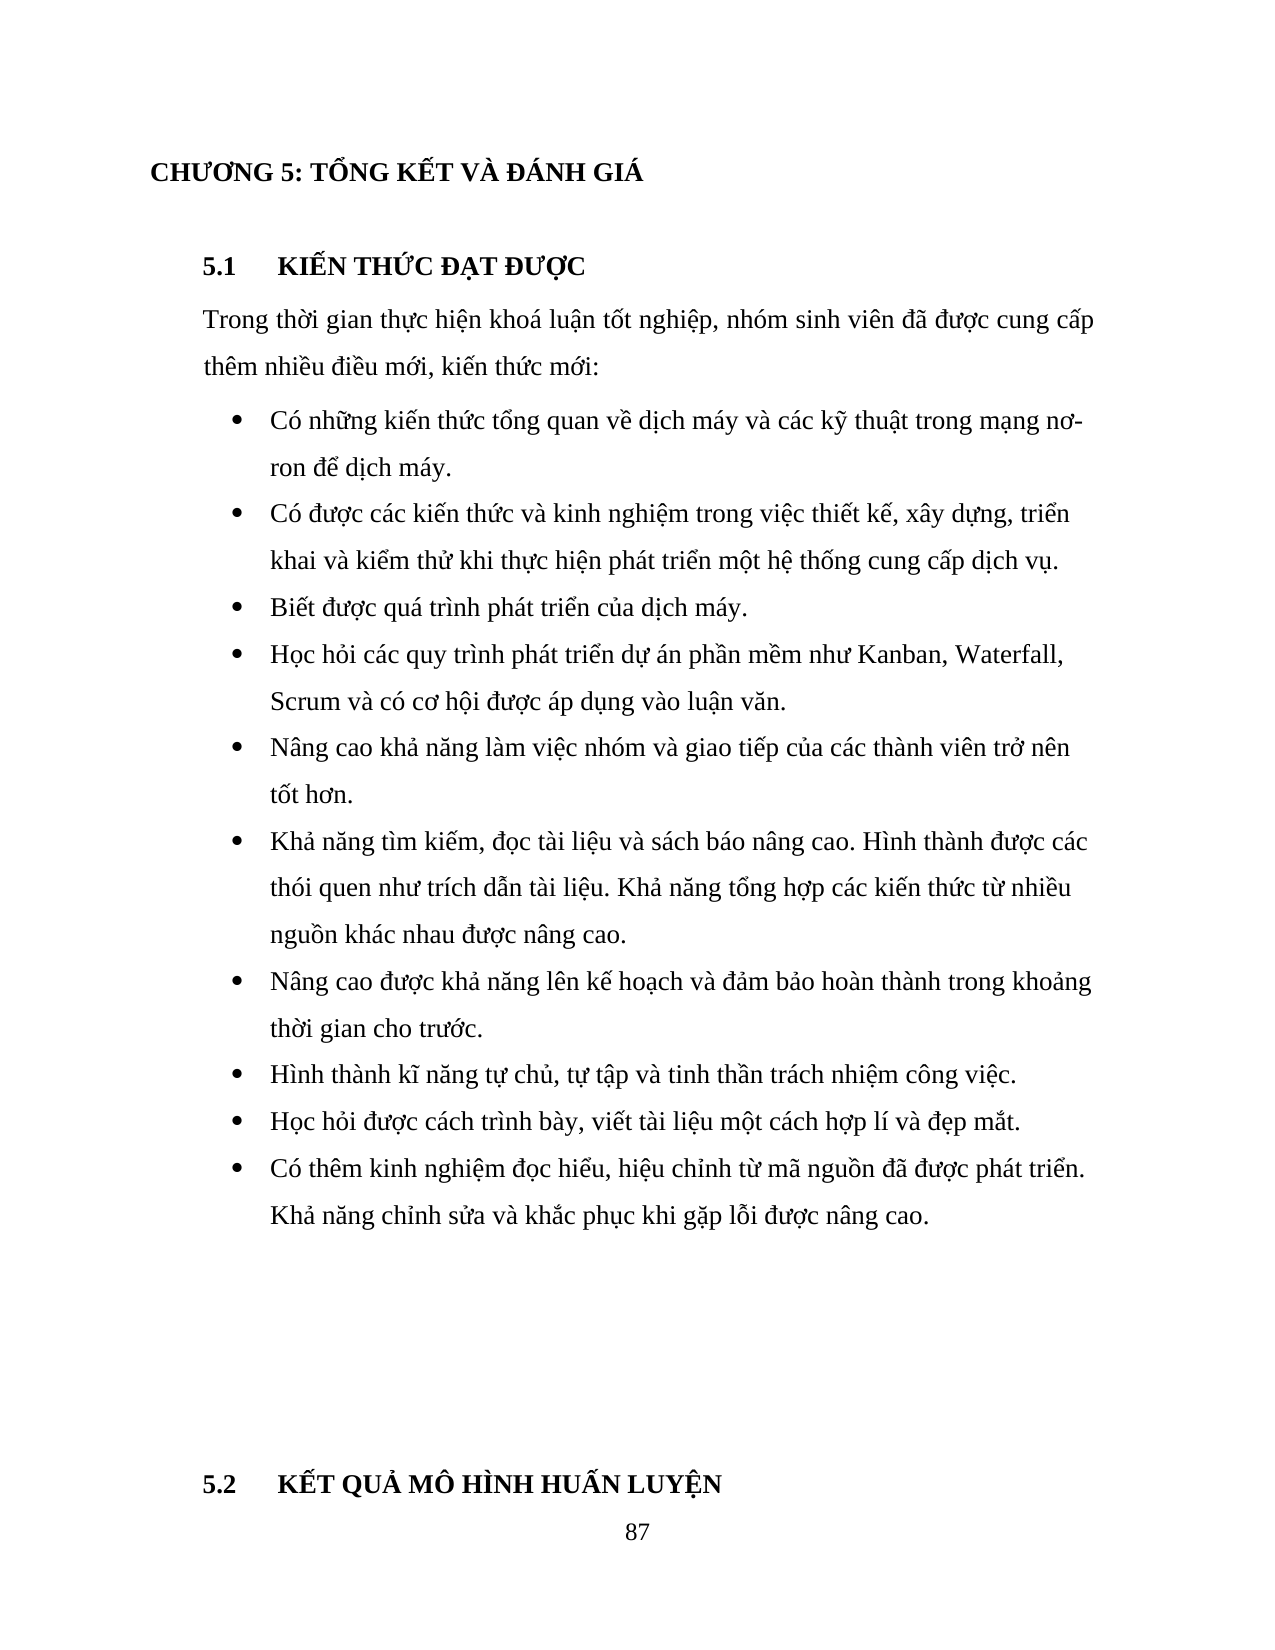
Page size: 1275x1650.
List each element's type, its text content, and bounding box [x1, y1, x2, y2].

list KẾT QUẢ MÔ HÌNH HUẤN LUYỆN [202, 1469, 1095, 1500]
list Có những kiến thức tổng quan về dịch máy và các kỹ thuật trong mạng nơ-ron để dịch máy. [232, 404, 1095, 482]
list Nâng cao được khả năng lên kế hoạch và đảm bảo hoàn thành trong khoảng thời gian cho trước. [232, 965, 1095, 1043]
list CHƯƠNG 5: TỔNG KẾT VÀ ĐÁNH GIÁ [150, 156, 1095, 187]
list Hình thành kĩ năng tự chủ, tự tập và tinh thần trách nhiệm công việc. [232, 1058, 1095, 1089]
list Khả năng tìm kiếm, đọc tài liệu và sách báo nâng cao. Hình thành được các thói quen như trích dẫn tài liệu. Khả năng tổng hợp các kiến thức từ nhiều nguồn khác nhau được nâng cao. [232, 825, 1095, 949]
list Có thêm kinh nghiệm đọc hiểu, hiệu chỉnh từ mã nguồn đã được phát triển. Khả năng chỉnh sửa và khắc phục khi gặp lỗi được nâng cao. [232, 1152, 1095, 1230]
list KIẾN THỨC ĐẠT ĐƯỢC [202, 249, 1095, 281]
list Biết được quá trình phát triển của dịch máy. [232, 591, 1095, 622]
list Có được các kiến thức và kinh nghiệm trong việc thiết kế, xây dựng, triển khai và kiểm thử khi thực hiện phát triển một hệ thống cung cấp dịch vụ. [232, 498, 1095, 576]
list Học hỏi các quy trình phát triển dự án phần mềm như Kanban, Waterfall, Scrum và có cơ hội được áp dụng vào luận văn. [232, 638, 1095, 716]
text Trong thời gian thực hiện khoá luận tốt nghiệp, nhóm sinh viên đã được cung cấp thêm nhiều điều mới, kiến thức mới: [202, 303, 1095, 381]
list Học hỏi được cách trình bày, viết tài liệu một cách hợp lí và đẹp mắt. [232, 1105, 1095, 1136]
list Nâng cao khả năng làm việc nhóm và giao tiếp của các thành viên trở nên tốt hơn. [232, 731, 1095, 809]
